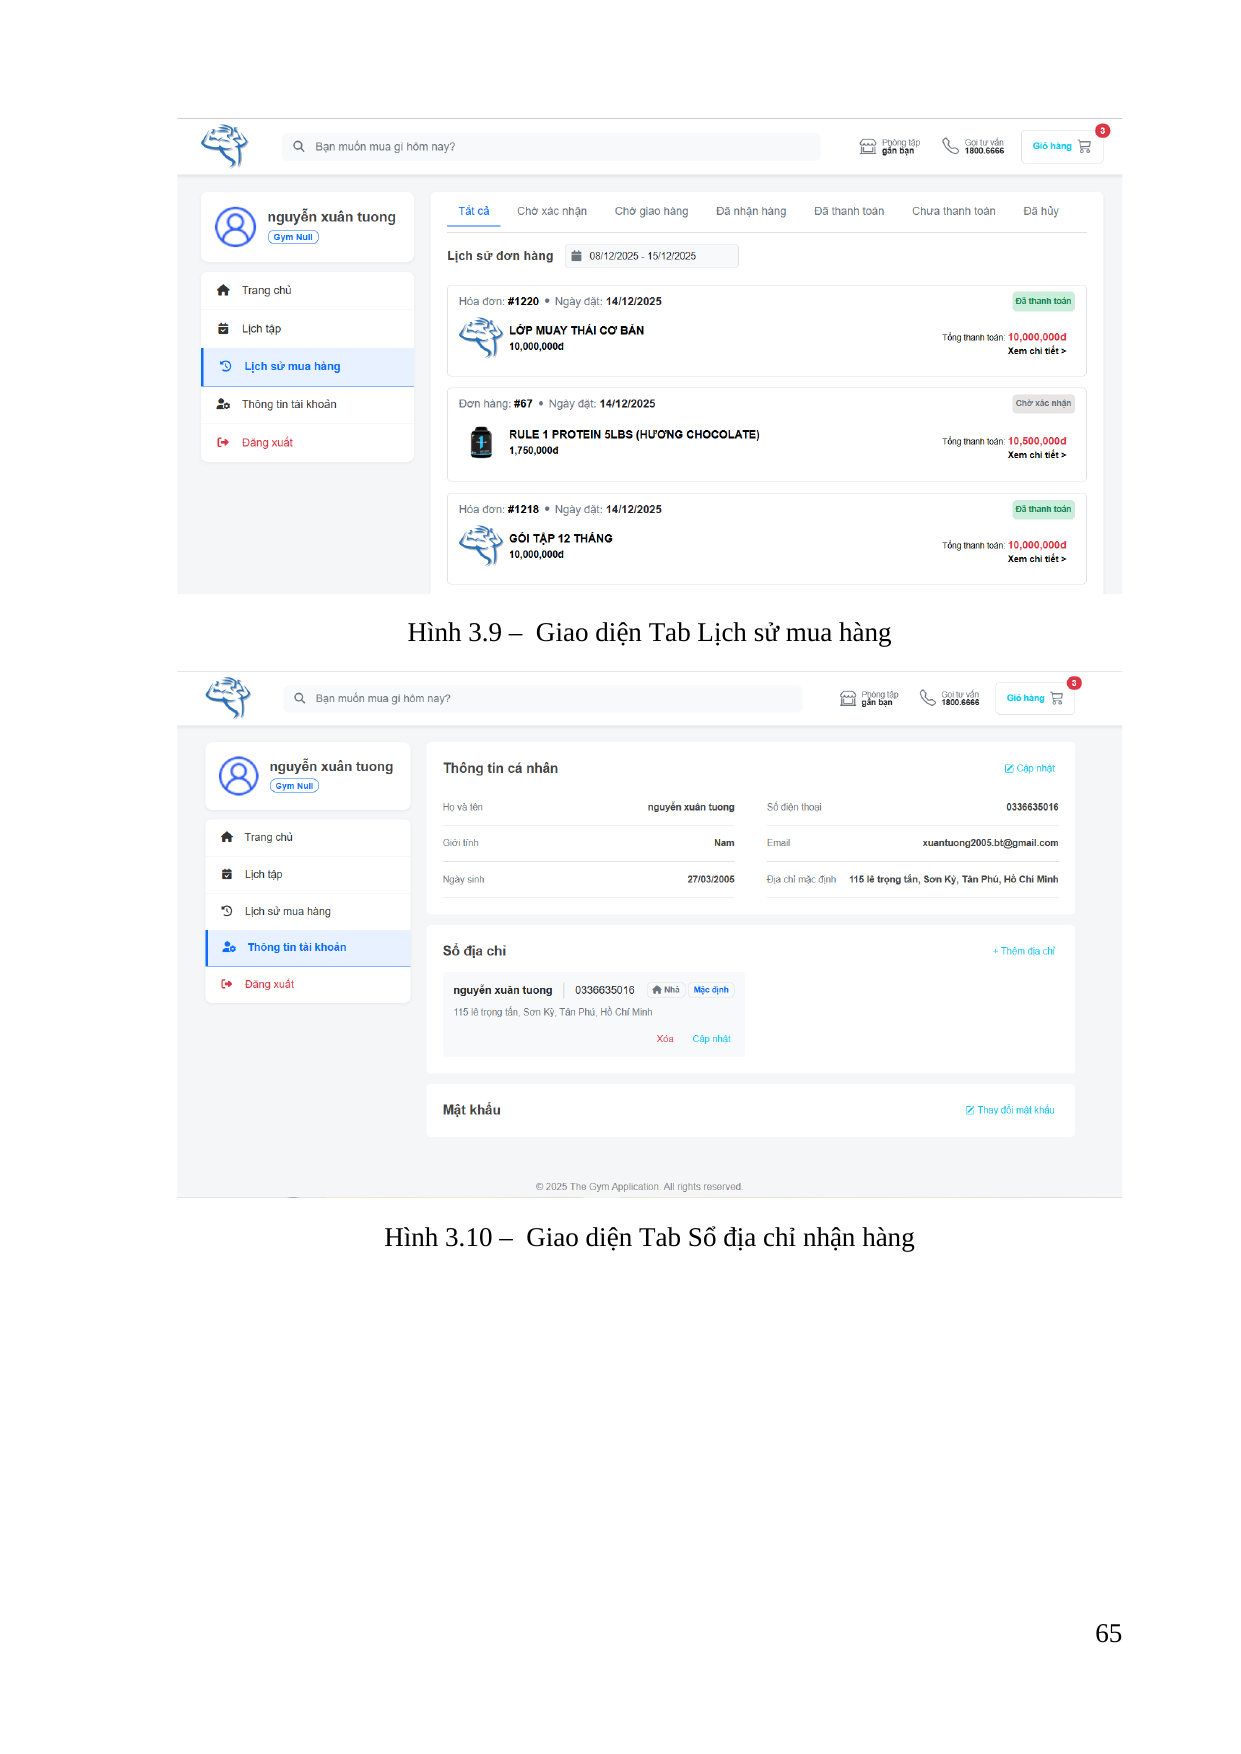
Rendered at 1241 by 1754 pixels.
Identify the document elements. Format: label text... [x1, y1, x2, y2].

text Hình 3.9 – Giao diện Tab Lịch sử mua hàng [177, 616, 1122, 647]
picture [177, 118, 1123, 594]
text Hình 3.10 – Giao diện Tab Sổ địa chỉ nhận hàng [177, 1221, 1122, 1252]
picture [177, 670, 1123, 1198]
